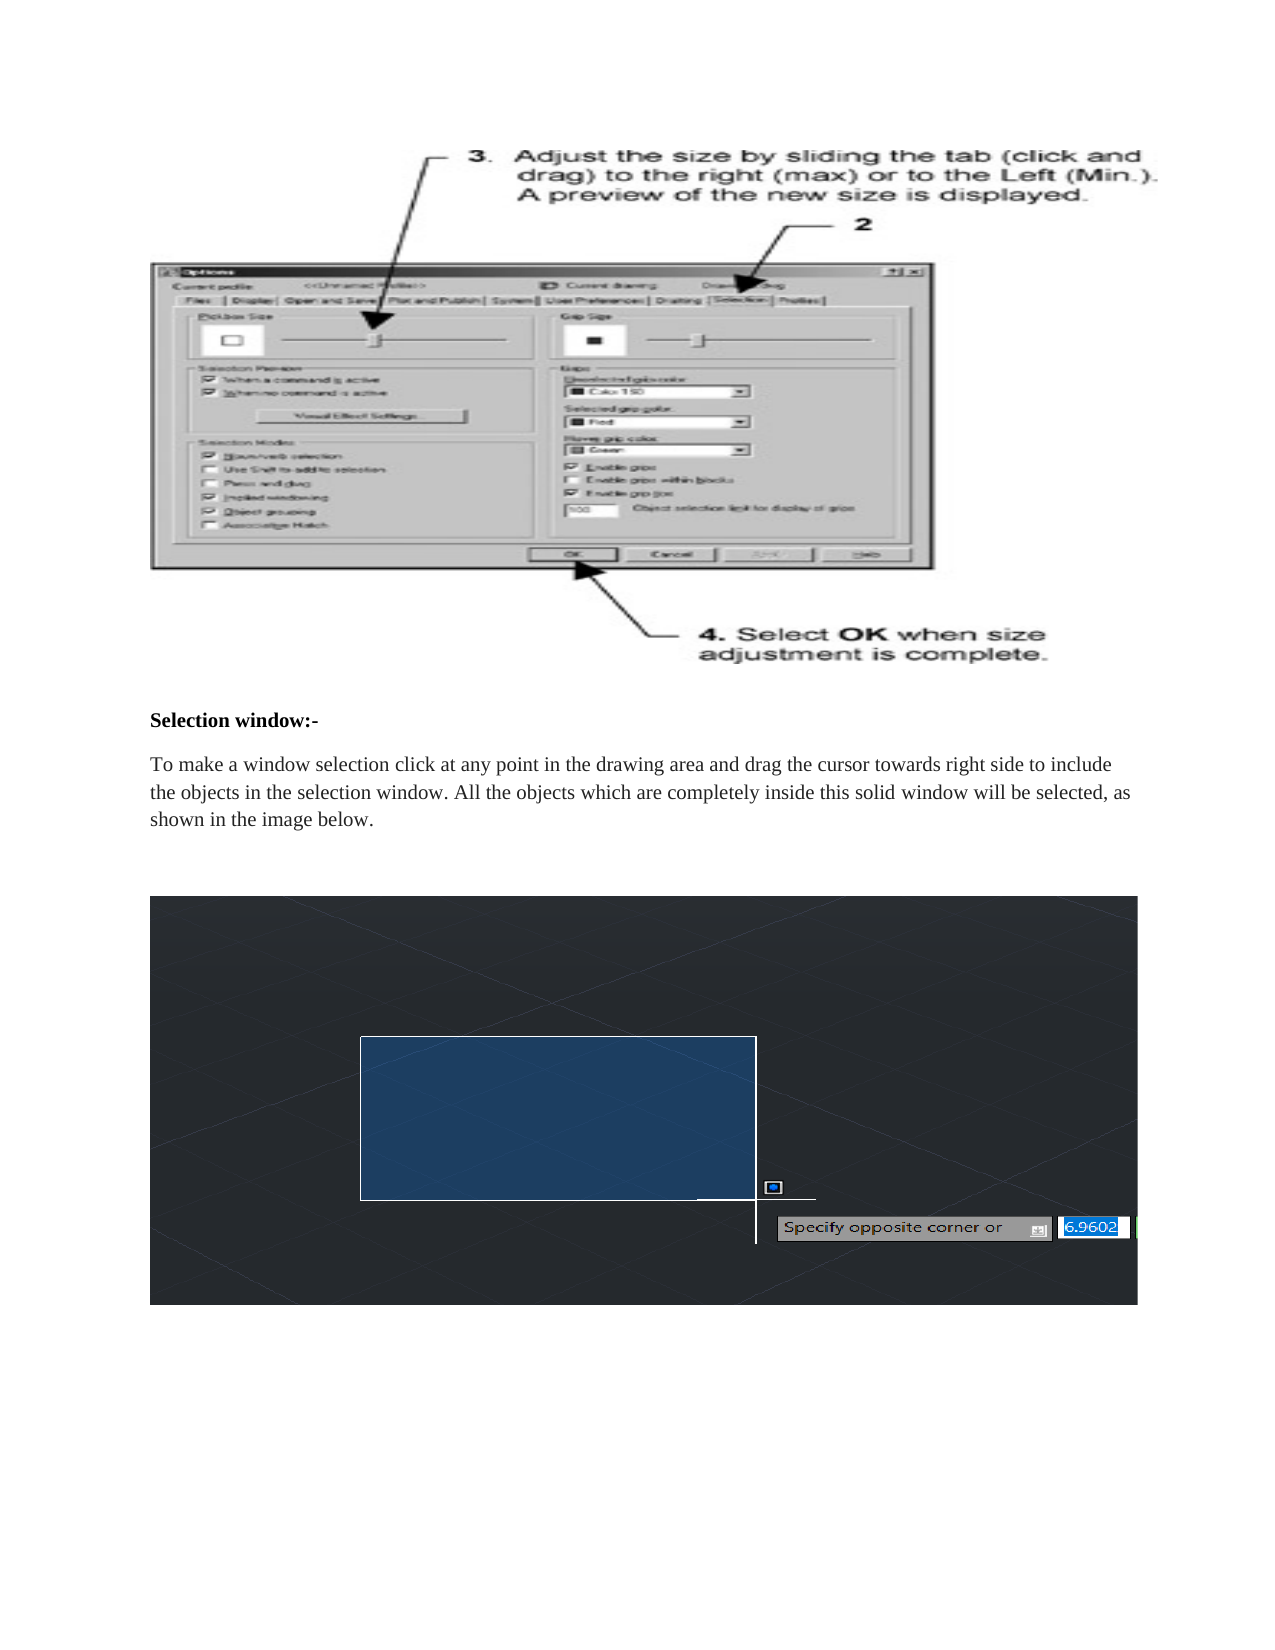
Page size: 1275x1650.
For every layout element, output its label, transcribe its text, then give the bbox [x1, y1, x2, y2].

text To make a window selection click at any point in the drawing area and drag the cursor towards right side to include the objects in the selection window. All the objects which are completely inside this solid window will be selected, as shown in the image below. [150, 752, 1137, 831]
text Selection window:- [150, 708, 1137, 732]
picture [150, 150, 1158, 664]
picture [150, 896, 1138, 1305]
